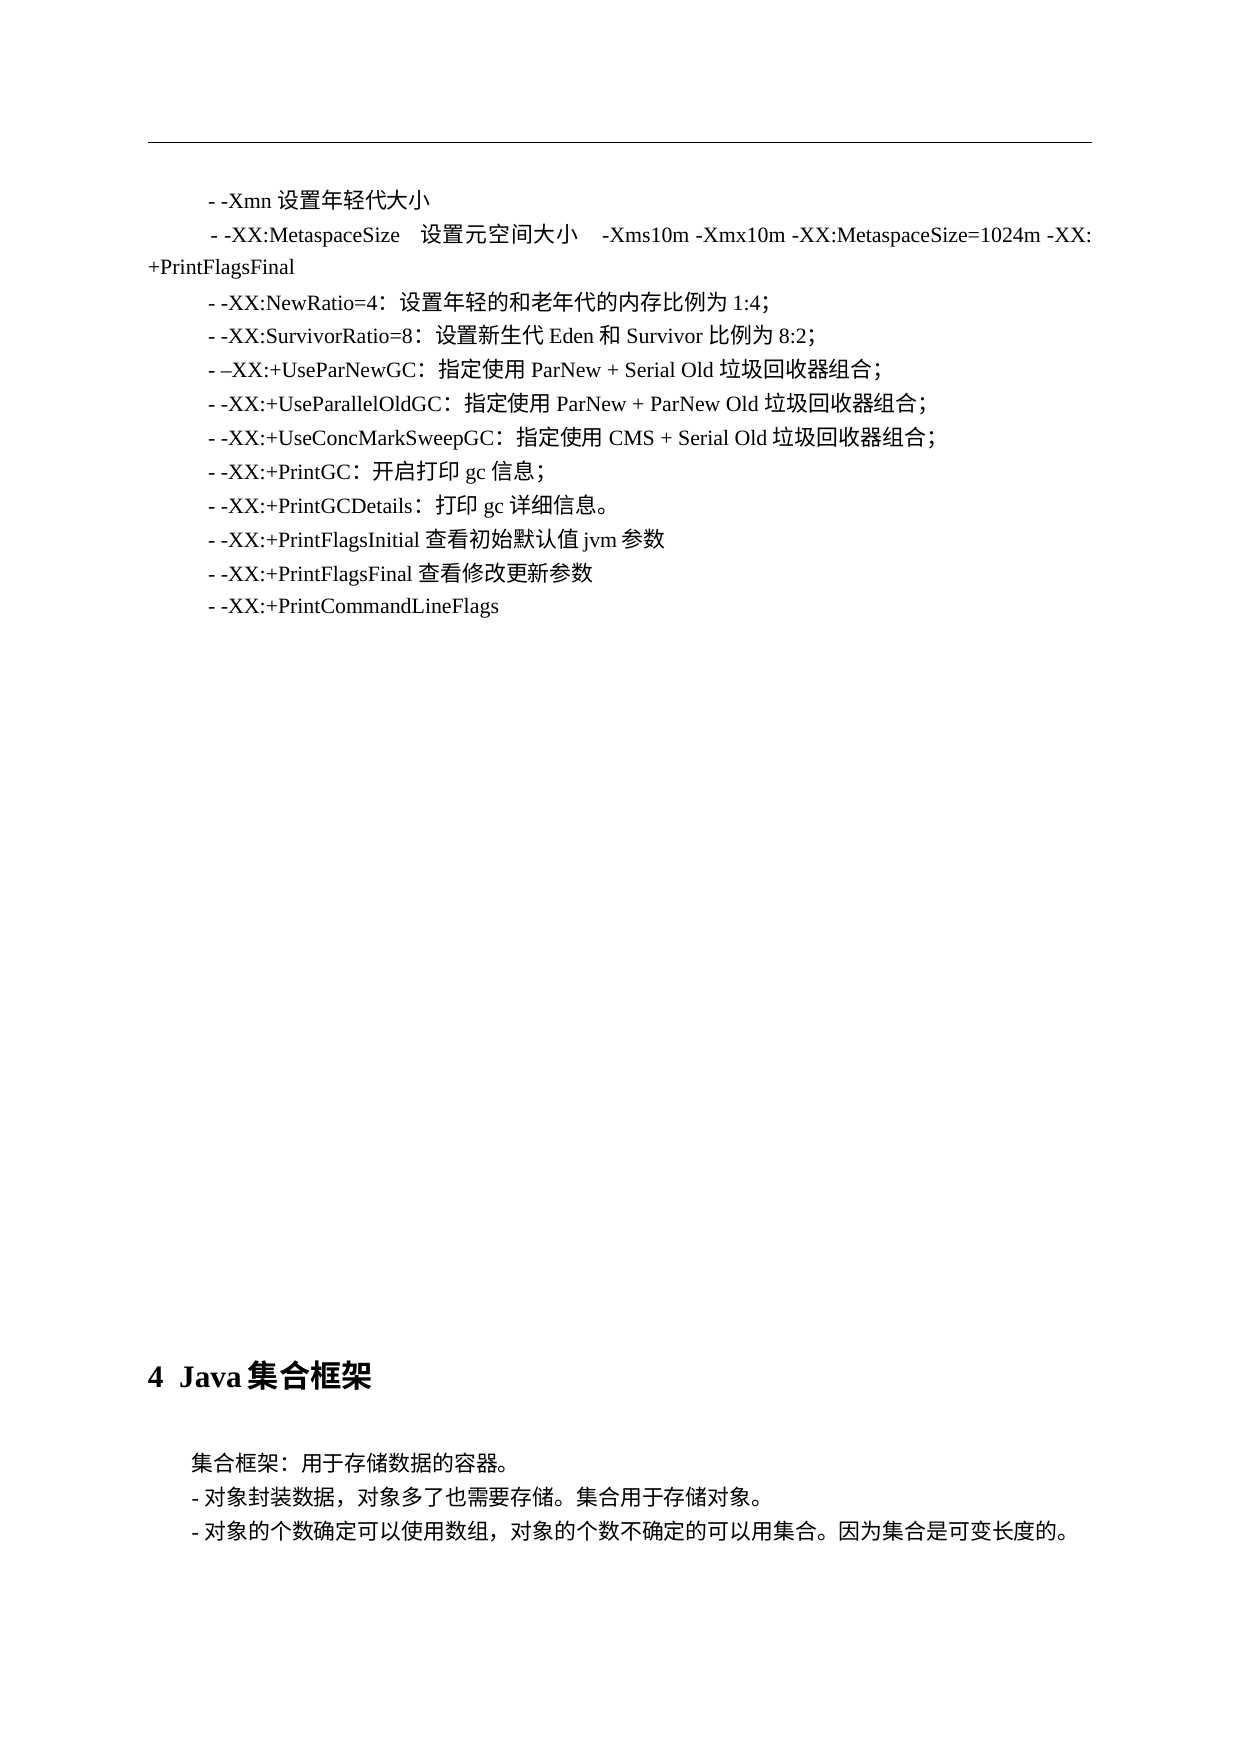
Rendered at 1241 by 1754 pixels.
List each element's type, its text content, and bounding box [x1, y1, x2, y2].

text - -XX:+UseParallelOldGC：指定使用 ParNew + ParNew Old 垃圾回收器组合； [148, 385, 1092, 419]
text - -XX:SurvivorRatio=8：设置新生代 Eden 和 Survivor 比例为 8:2； [148, 317, 1092, 351]
text - -XX:+PrintGC：开启打印 gc 信息； [148, 453, 1092, 487]
text - 对象的个数确定可以使用数组，对象的个数不确定的可以用集合。因为集合是可变长度的。 [148, 1513, 1092, 1547]
text - -XX:+PrintFlagsInitial 查看初始默认值jvm参数 [148, 521, 1092, 555]
text - -XX:+PrintCommandLineFlags [148, 589, 1092, 623]
text - -XX:+UseConcMarkSweepGC：指定使用 CMS + Serial Old 垃圾回收器组合； [148, 419, 1092, 453]
text - 对象封装数据，对象多了也需要存储。集合用于存储对象。 [148, 1479, 1092, 1513]
text - -XX:+PrintGCDetails：打印 gc 详细信息。 [148, 487, 1092, 521]
text - -XX:MetaspaceSize 设置元空间大小 -Xms10m -Xmx10m -XX:MetaspaceSize=1024m -XX:+PrintFlagsFinal [148, 216, 1092, 283]
subtitle Java集合框架 [148, 1340, 1092, 1408]
text - -Xmn 设置年轻代大小 [148, 182, 1092, 216]
text - -XX:NewRatio=4：设置年轻的和老年代的内存比例为 1:4； [148, 283, 1092, 317]
text 集合框架：用于存储数据的容器。 [148, 1445, 1092, 1479]
text - –XX:+UseParNewGC：指定使用 ParNew + Serial Old 垃圾回收器组合； [148, 351, 1092, 385]
text - -XX:+PrintFlagsFinal 查看修改更新参数 [148, 555, 1092, 589]
